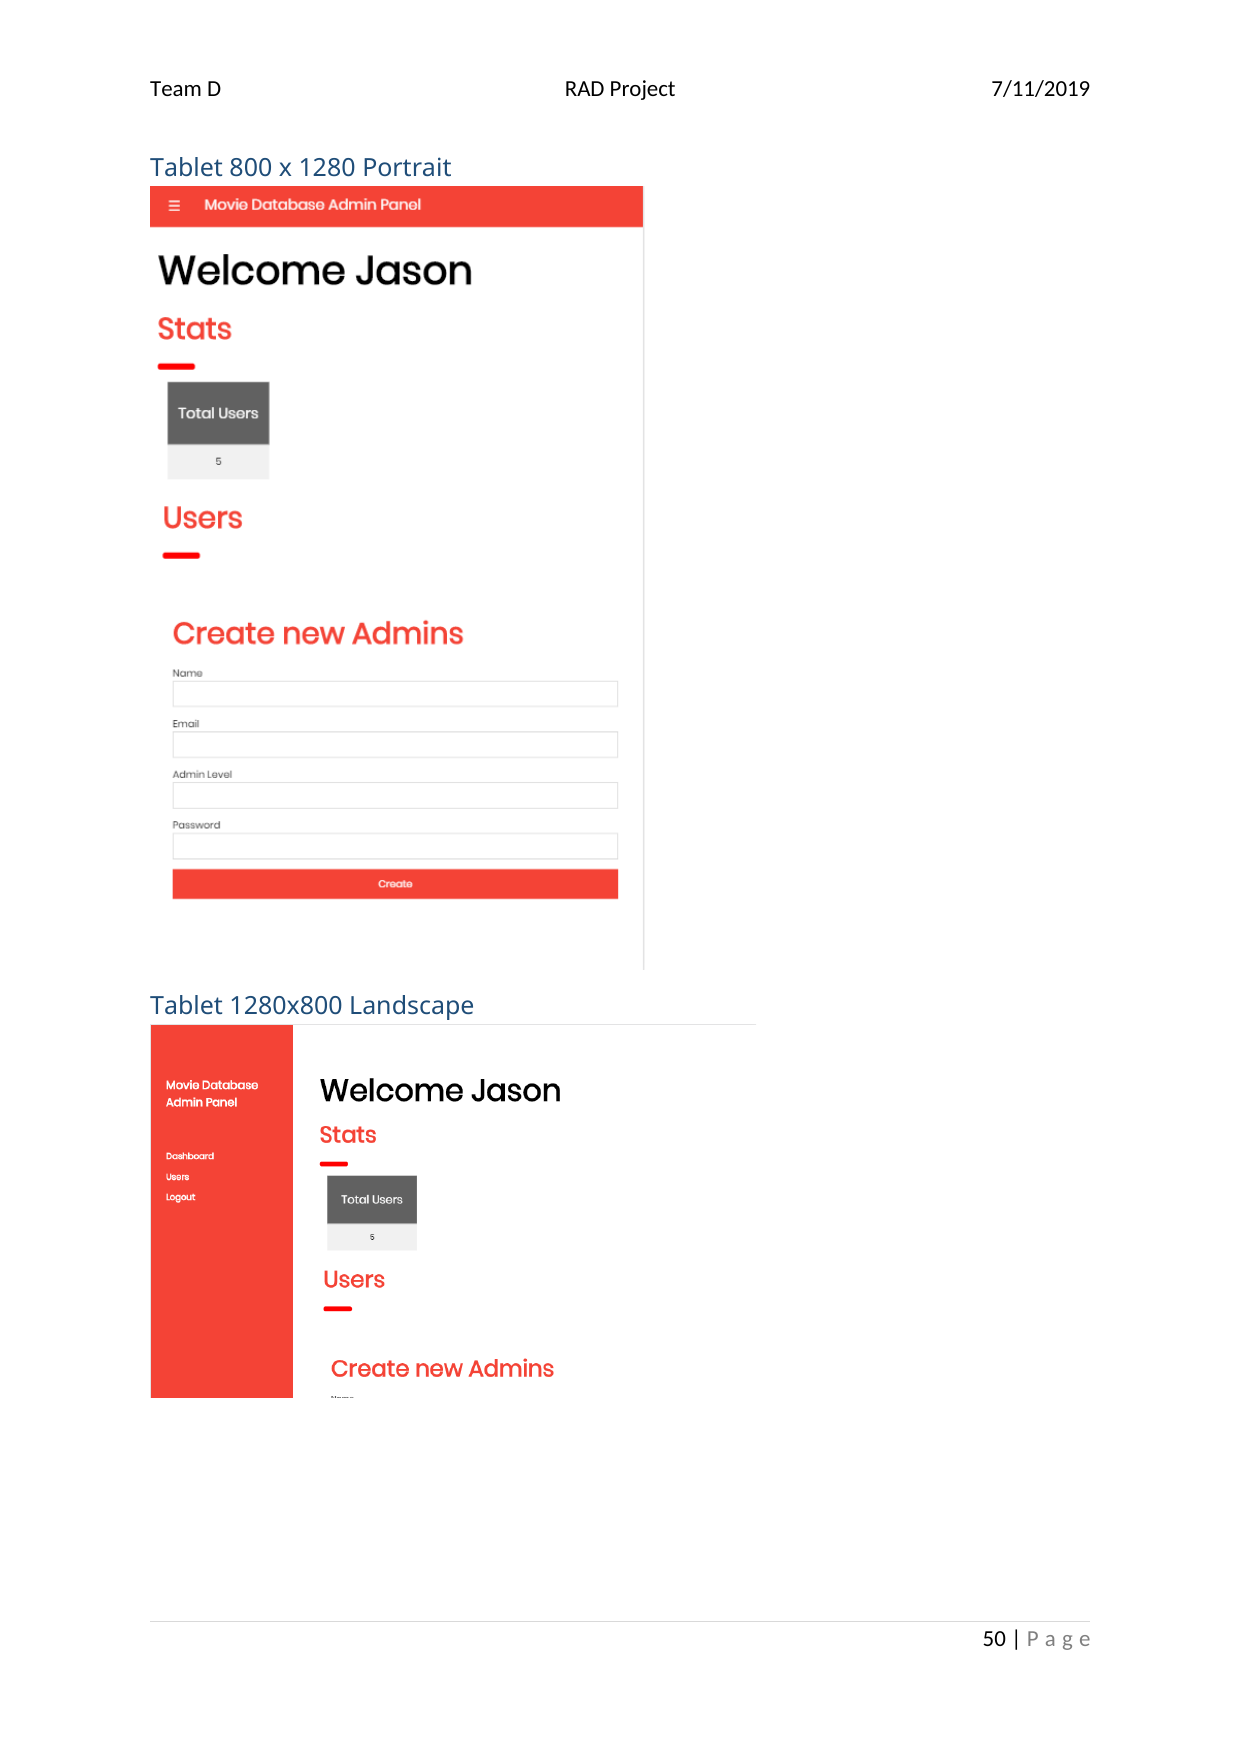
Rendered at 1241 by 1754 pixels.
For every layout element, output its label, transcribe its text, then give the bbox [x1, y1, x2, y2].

picture [150, 186, 645, 970]
subtitle Tablet 1280x800 Landscape [150, 988, 1090, 1022]
picture [150, 1024, 757, 1398]
subtitle Tablet 800 x 1280 Portrait [150, 150, 1090, 184]
